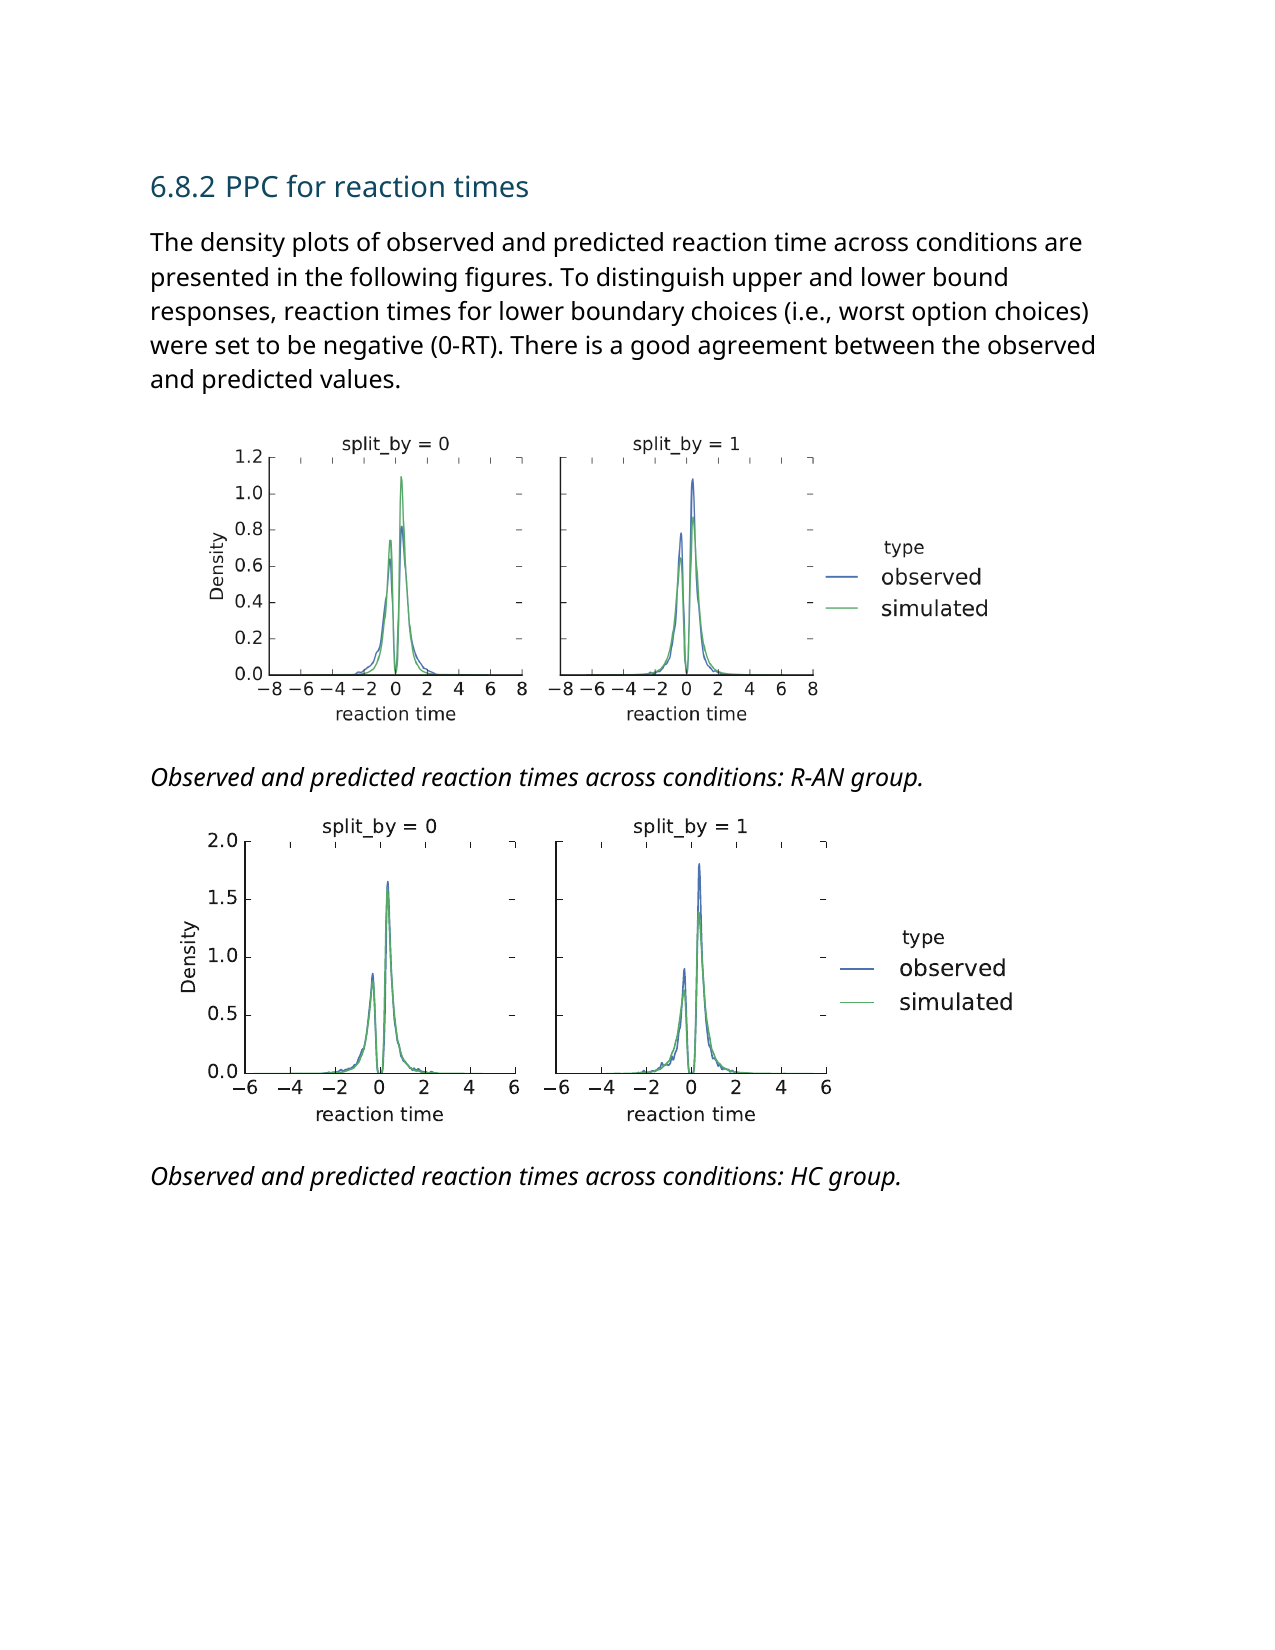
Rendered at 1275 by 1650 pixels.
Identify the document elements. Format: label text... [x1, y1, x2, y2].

subtitle 6.8.2 PPC for reaction times [150, 167, 1125, 206]
text Observed and predicted reaction times across conditions: R-AN group. [150, 760, 1125, 794]
text The density plots of observed and predicted reaction time across conditions are presented in the following figures. To distinguish upper and lower bound responses, reaction times for lower boundary choices (i.e., worst option choices) were set to be negative (0-RT). There is a good agreement between the observed and predicted values. [150, 225, 1125, 395]
text Observed and predicted reaction times across conditions: HC group. [150, 1158, 1125, 1192]
